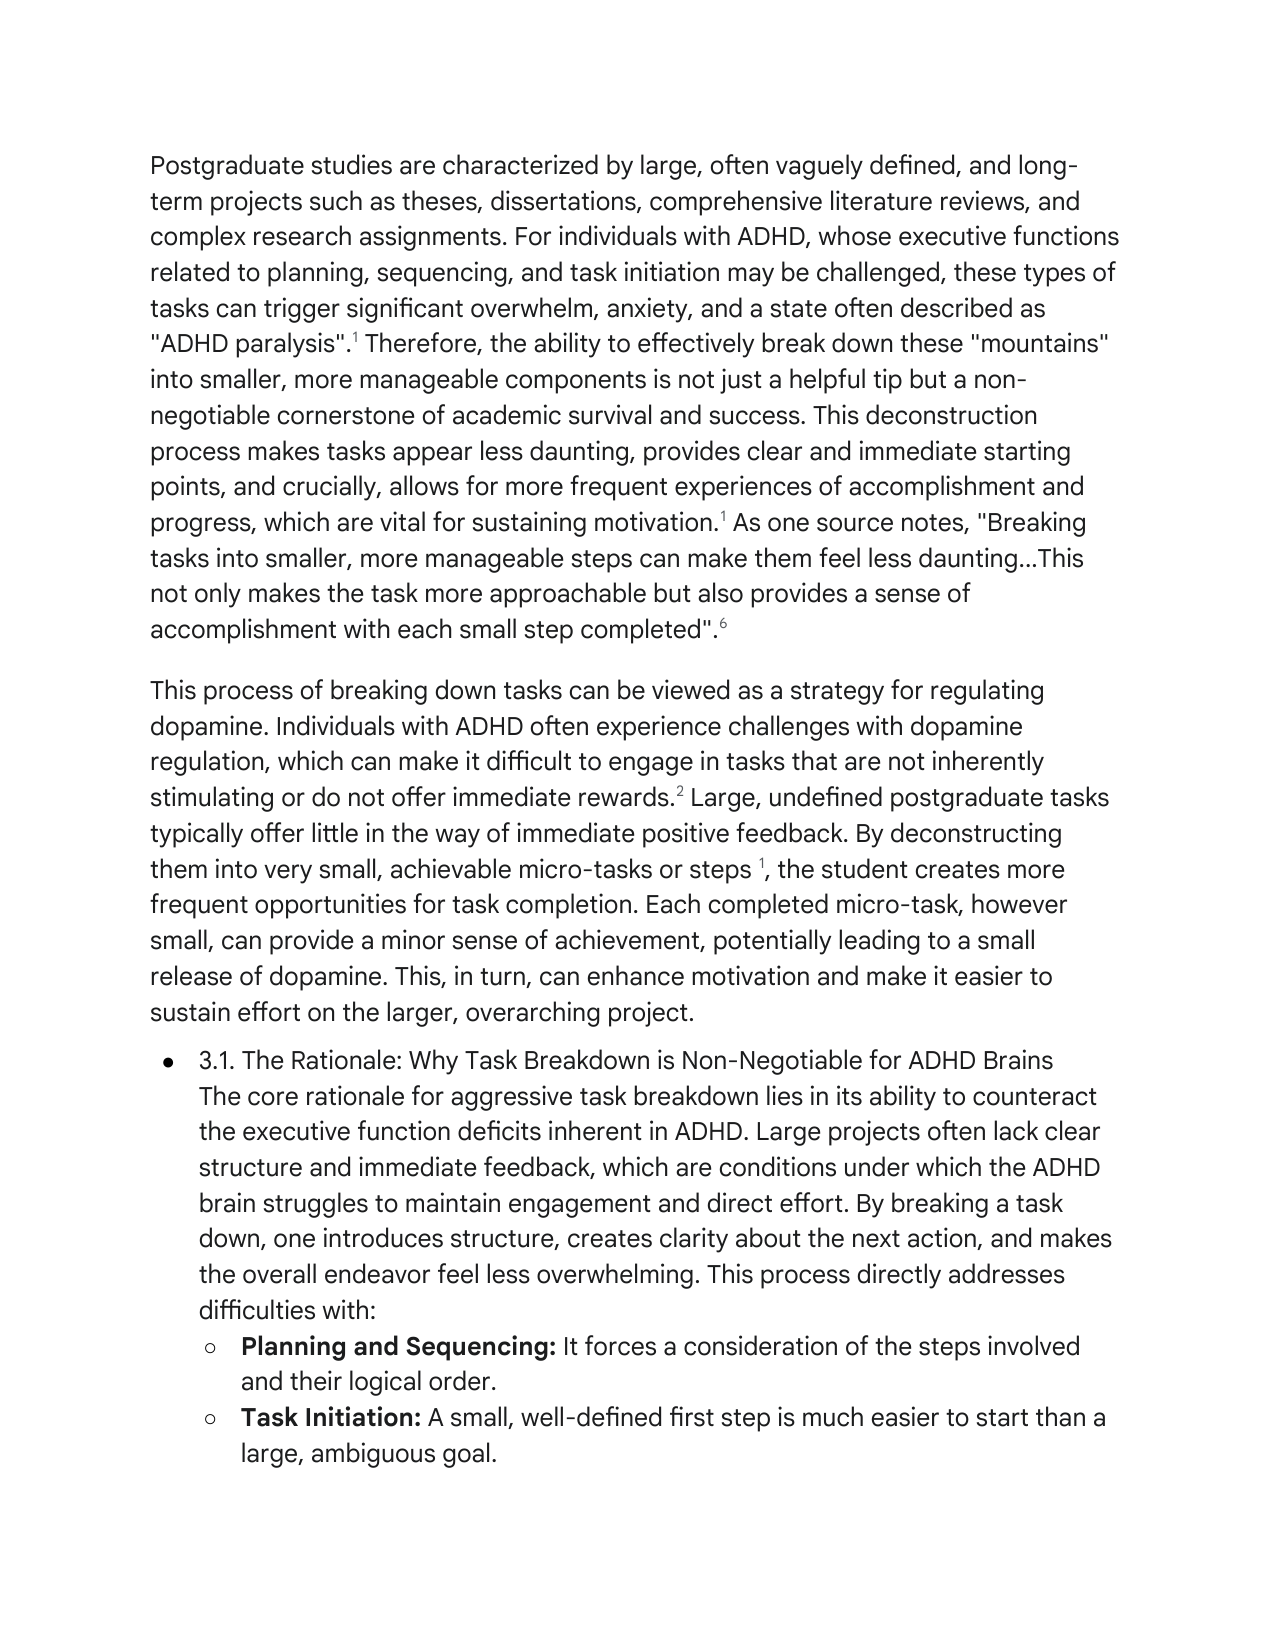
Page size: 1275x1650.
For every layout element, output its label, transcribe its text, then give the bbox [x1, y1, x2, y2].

list 3.1. The Rationale: Why Task Breakdown is Non-Negotiable for ADHD Brains The core rationale for aggressive task breakdown lies in its ability to counteract the executive function deficits inherent in ADHD. Large projects often lack clear structure and immediate feedback, which are conditions under which the ADHD brain struggles to maintain engagement and direct effort. By breaking a task down, one introduces structure, creates clarity about the next action, and makes the overall endeavor feel less overwhelming. This process directly addresses difficulties with: [161, 1045, 1125, 1326]
text This process of breaking down tasks can be viewed as a strategy for regulating dopamine. Individuals with ADHD often experience challenges with dopamine regulation, which can make it difficult to engage in tasks that are not inherently stimulating or do not offer immediate rewards.2 Large, undefined postgraduate tasks typically offer little in the way of immediate positive feedback. By deconstructing them into very small, achievable micro-tasks or steps 1, the student creates more frequent opportunities for task completion. Each completed micro-task, however small, can provide a minor sense of achievement, potentially leading to a small release of dopamine. This, in turn, can enhance motivation and make it easier to sustain effort on the larger, overarching project. [150, 675, 1125, 1028]
text Postgraduate studies are characterized by large, often vaguely defined, and long-term projects such as theses, dissertations, comprehensive literature reviews, and complex research assignments. For individuals with ADHD, whose executive functions related to planning, sequencing, and task initiation may be challenged, these types of tasks can trigger significant overwhelm, anxiety, and a state often described as "ADHD paralysis".1 Therefore, the ability to effectively break down these "mountains" into smaller, more manageable components is not just a helpful tip but a non-negotiable cornerstone of academic survival and success. This deconstruction process makes tasks appear less daunting, provides clear and immediate starting points, and crucially, allows for more frequent experiences of accomplishment and progress, which are vital for sustaining motivation.1 As one source notes, "Breaking tasks into smaller, more manageable steps can make them feel less daunting...This not only makes the task more approachable but also provides a sense of accomplishment with each small step completed".6 [150, 150, 1125, 646]
list Planning and Sequencing: It forces a consideration of the steps involved and their logical order. [203, 1331, 1125, 1398]
list Task Initiation: A small, well-defined first step is much easier to start than a large, ambiguous goal. [203, 1402, 1125, 1469]
